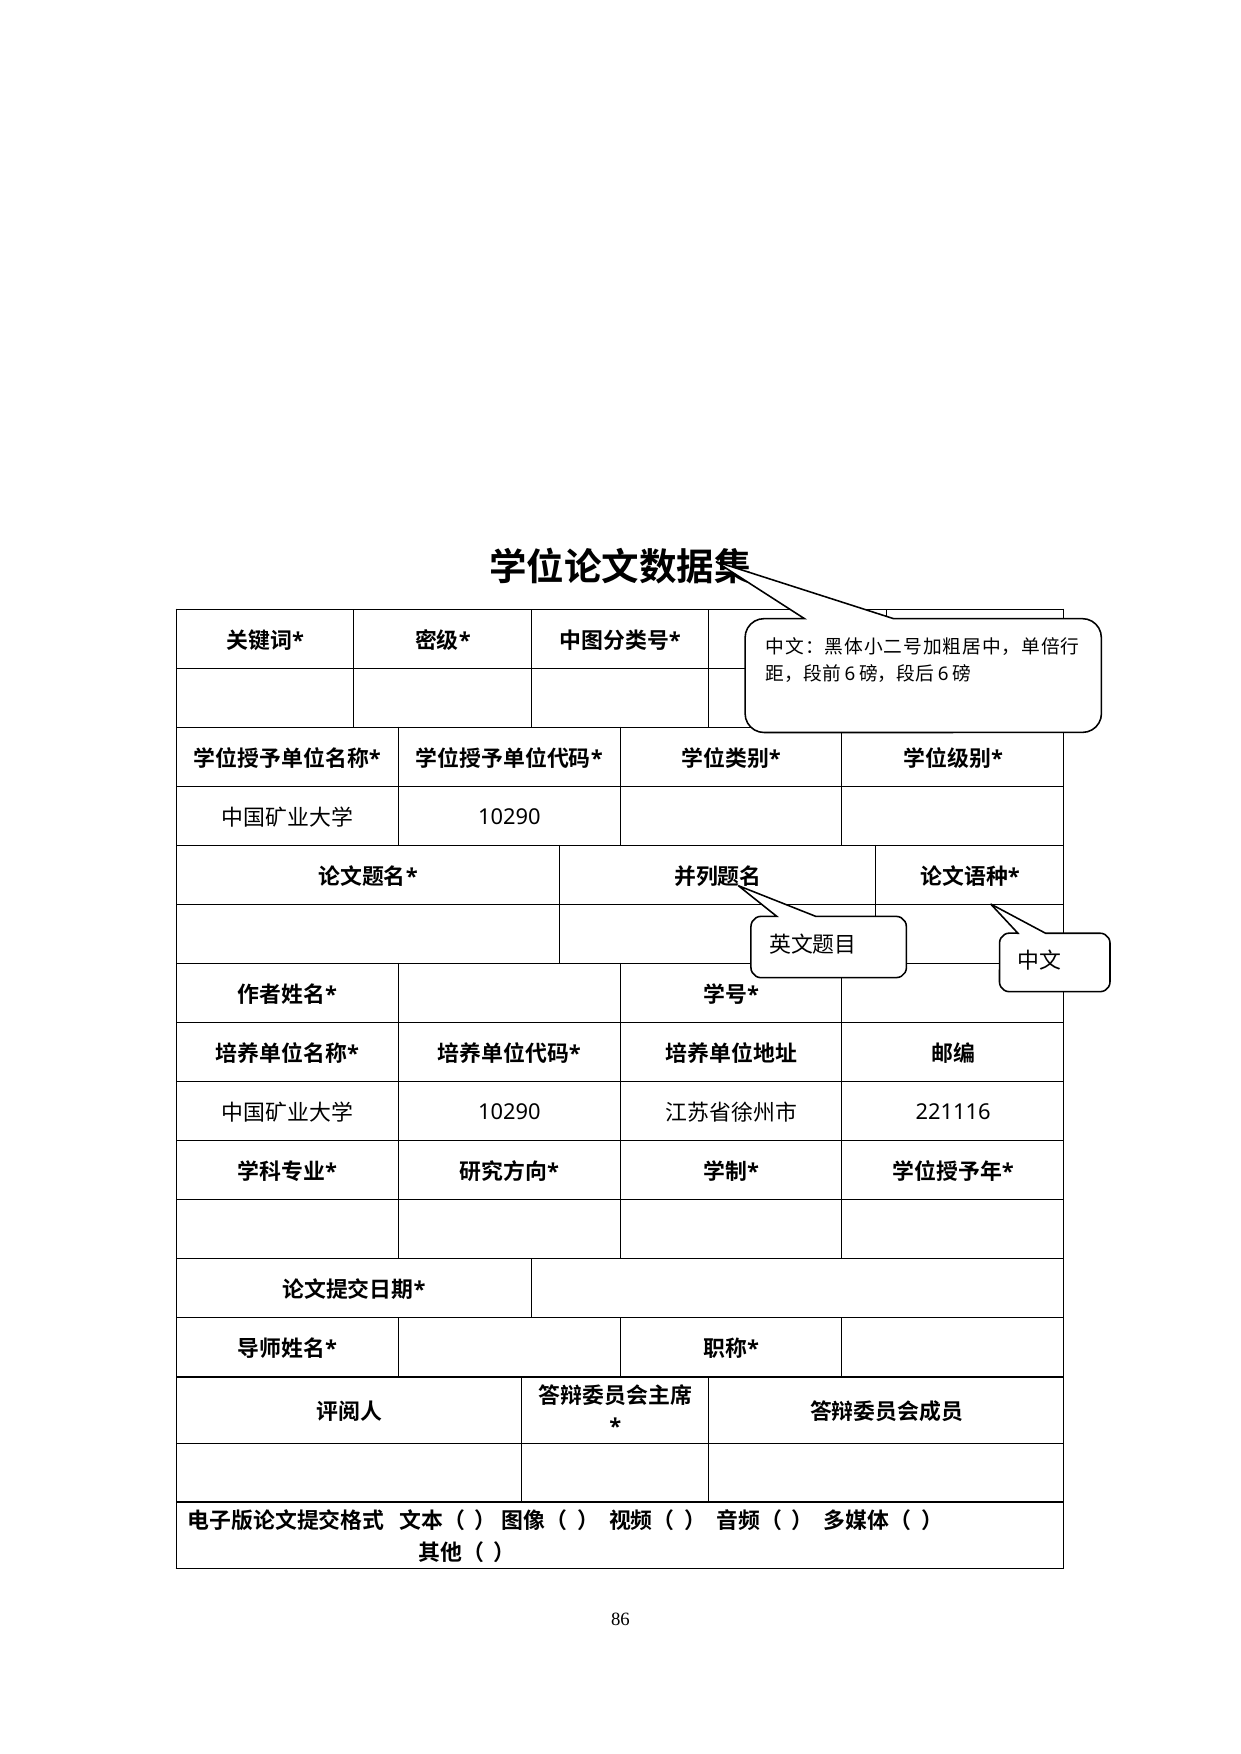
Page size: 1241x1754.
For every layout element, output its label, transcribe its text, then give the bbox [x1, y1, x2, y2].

table_cell 学位授予单位代码* [399, 728, 620, 786]
table_cell 导师姓名* [177, 1318, 398, 1376]
table_header 密级* [354, 610, 531, 668]
table_cell [842, 964, 1063, 1022]
table_cell [399, 1200, 620, 1258]
table_cell [876, 905, 1014, 963]
table_cell [399, 964, 620, 1022]
table_cell 学位授予年* [842, 1141, 1063, 1199]
table_cell 江苏省徐州市 [621, 1082, 841, 1140]
table_cell 论文提交日期* [177, 1259, 531, 1317]
table_cell [354, 669, 531, 727]
table_cell [532, 669, 708, 727]
table_cell [842, 1318, 1063, 1376]
table_header 中图分类号* [532, 610, 708, 668]
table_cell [177, 1503, 1063, 1567]
table_cell [177, 905, 559, 963]
table_cell [621, 1200, 841, 1258]
text 学位论文数据集 [187, 531, 1053, 596]
table_cell 并列题名 [560, 846, 875, 904]
table_cell [399, 1318, 620, 1376]
table_cell 论文语种* [876, 846, 1063, 904]
table_cell [177, 1200, 398, 1258]
table_header UDC [709, 610, 798, 668]
table_header 关键词* [177, 610, 353, 668]
table_cell 10290 [399, 1082, 620, 1140]
table_cell [177, 669, 353, 727]
table_cell 学位授予单位名称* [177, 728, 398, 786]
table_cell [532, 1259, 1063, 1317]
table_cell [842, 1200, 1063, 1258]
table_cell 学号* [621, 964, 841, 1022]
table_cell 10290 [399, 787, 620, 845]
table_cell 邮编 [842, 1023, 1063, 1081]
table_cell 培养单位代码* [399, 1023, 620, 1081]
table_cell [792, 905, 875, 915]
table_cell 论文题名* [177, 846, 559, 904]
table_cell [621, 787, 841, 845]
table_cell 学制* [621, 1141, 841, 1199]
table_cell [842, 787, 1063, 845]
table_cell 中国矿业大学 [177, 787, 398, 845]
table_cell 学科专业* [177, 1141, 398, 1199]
table_cell [997, 905, 1063, 932]
table_cell [709, 669, 748, 727]
table_cell 作者姓名* [177, 964, 398, 1022]
table_cell 答辩委员会成员 [709, 1378, 1063, 1442]
table_cell [560, 905, 772, 963]
table_cell [177, 1444, 521, 1501]
table_cell 职称* [621, 1318, 841, 1376]
table_cell 学位级别* [842, 734, 1063, 786]
table_cell 评阅人 [177, 1378, 521, 1442]
table_cell 221116 [842, 1082, 1063, 1140]
table_cell [522, 1444, 708, 1501]
table_cell 研究方向* [399, 1141, 620, 1199]
table_cell 培养单位名称* [177, 1023, 398, 1081]
table_cell 培养单位地址 [621, 1023, 841, 1081]
table_cell 中国矿业大学 [177, 1082, 398, 1140]
table_cell [709, 1444, 1063, 1501]
table_cell 答辩委员会主席* [522, 1378, 708, 1442]
table_cell 学位类别* [621, 728, 841, 786]
